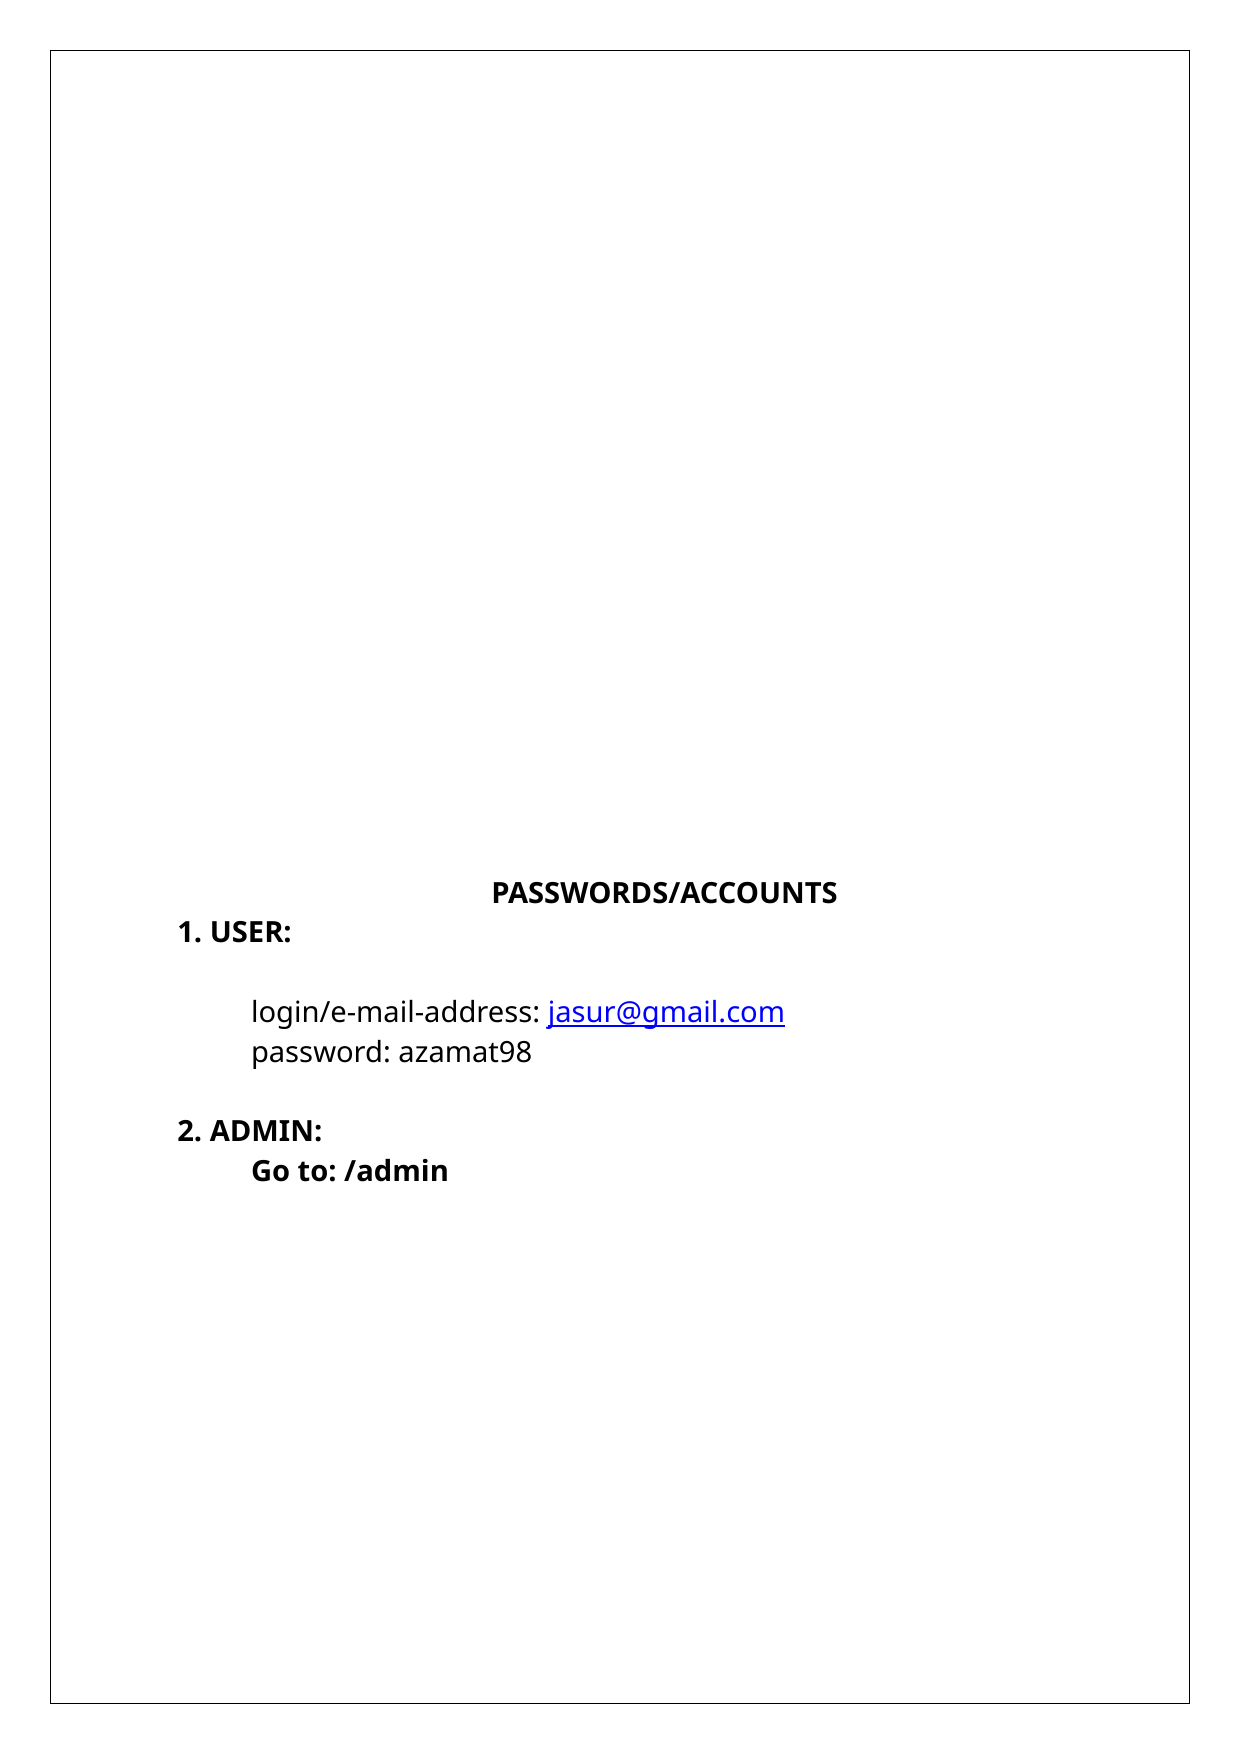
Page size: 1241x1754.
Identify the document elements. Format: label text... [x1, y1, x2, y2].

text 1. USER: [177, 912, 1152, 951]
text PASSWORDS/ACCOUNTS [177, 872, 1152, 912]
text Go to: /admin [177, 1150, 1152, 1189]
text password: azamat98 [177, 1031, 1152, 1071]
text login/e-mail-address: jasur@gmail.com [177, 991, 1152, 1031]
text 2. ADMIN: [177, 1110, 1152, 1150]
